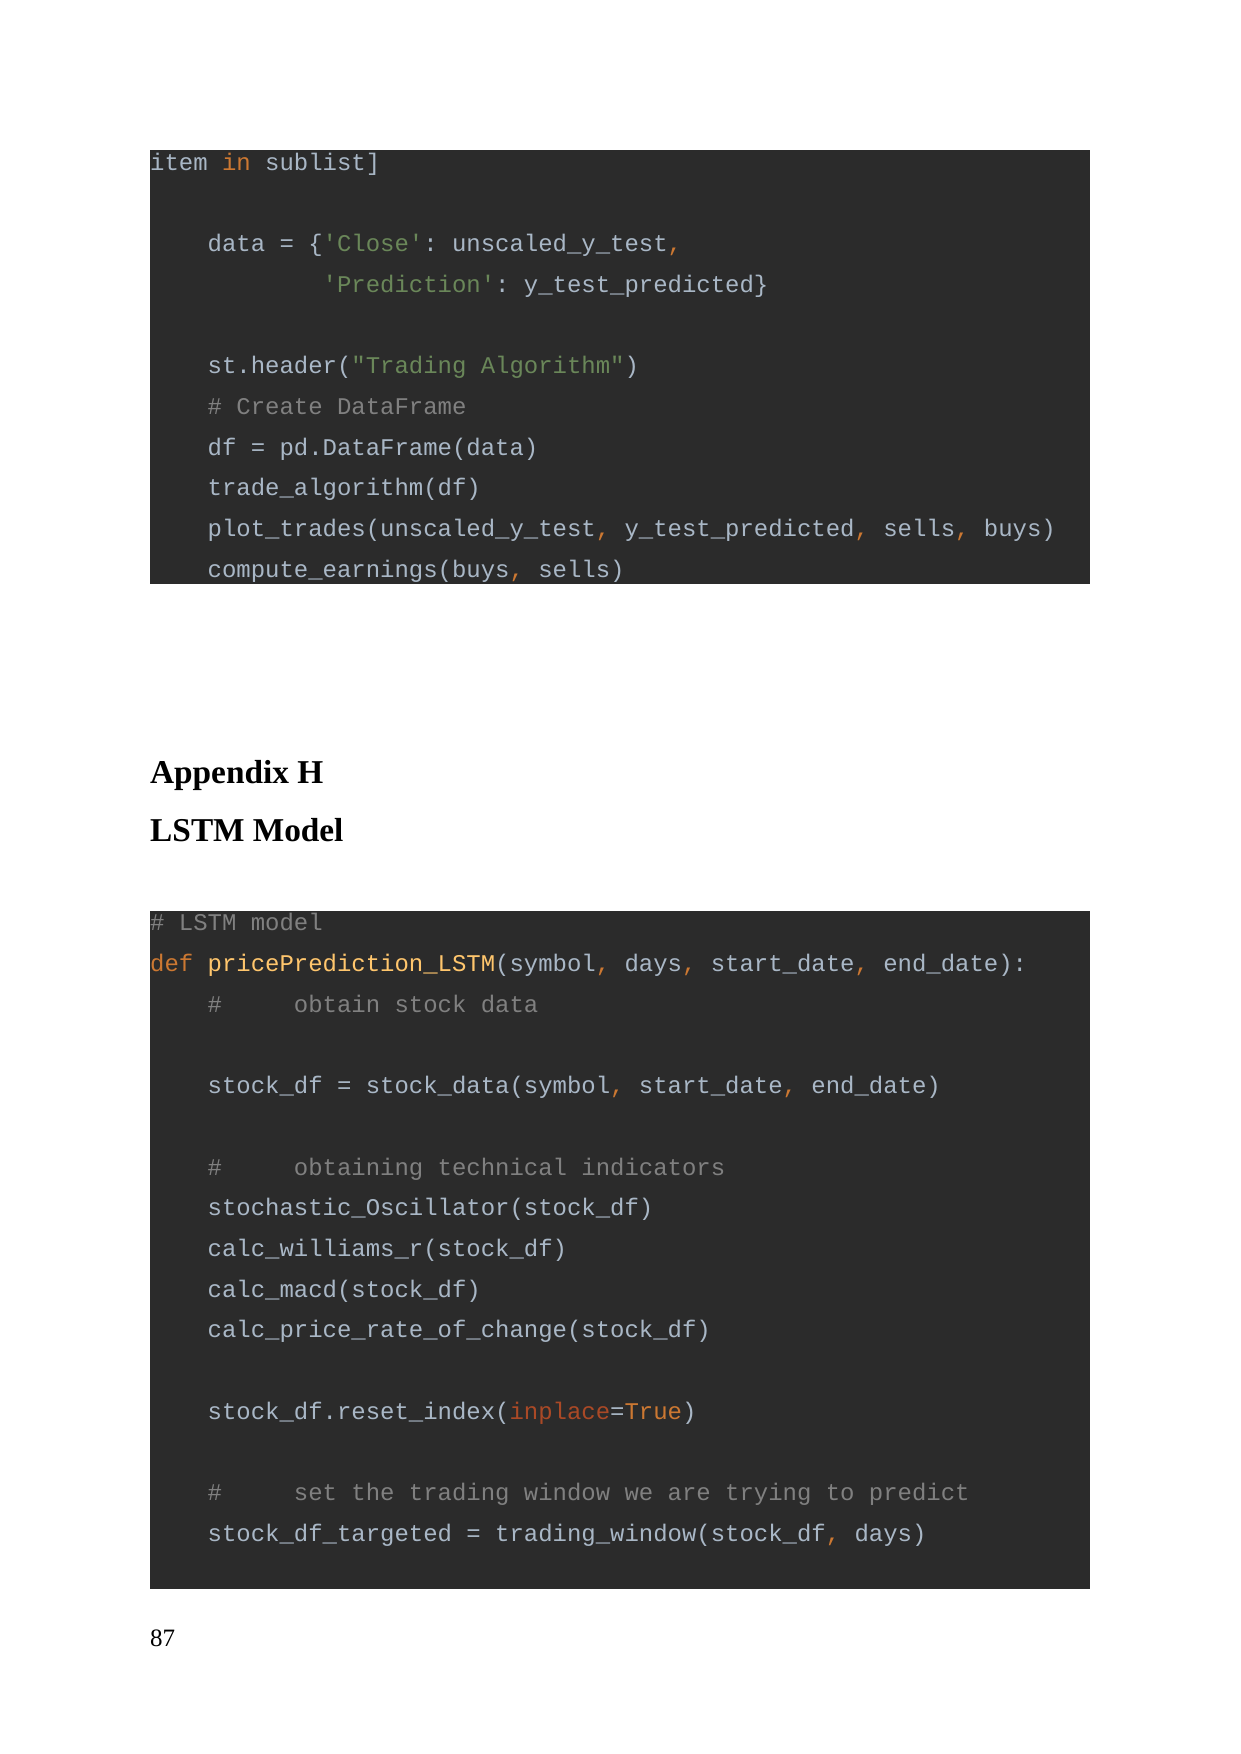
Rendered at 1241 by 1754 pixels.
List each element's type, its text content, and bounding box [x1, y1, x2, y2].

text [150, 150, 1090, 584]
text LSTM Model [150, 810, 1090, 848]
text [150, 911, 1090, 1589]
subtitle Appendix H [150, 752, 1090, 791]
